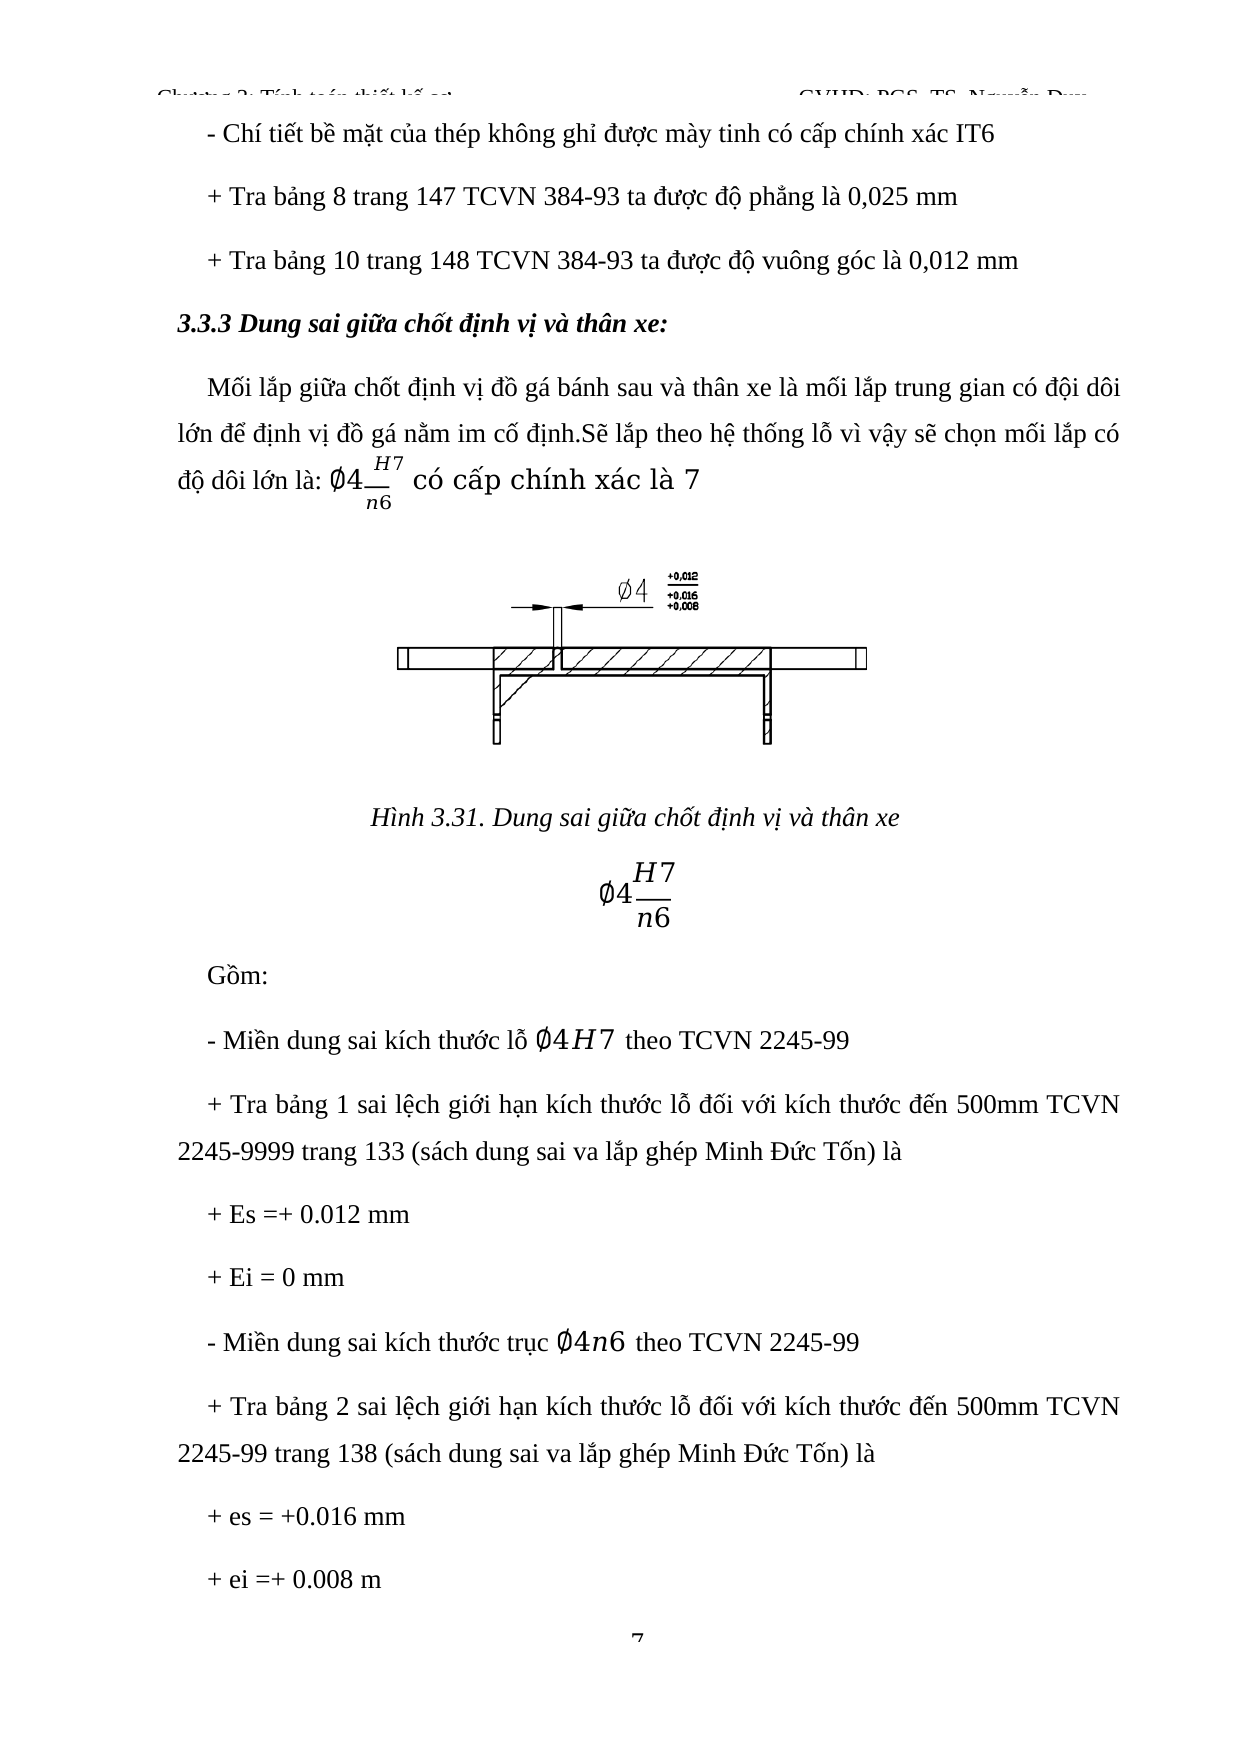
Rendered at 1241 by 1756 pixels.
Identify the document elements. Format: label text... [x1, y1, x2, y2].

text 𝑛6 [365, 496, 1144, 513]
subtitle 3.3.3 Dung sai giữa chốt định vị và thân xe: [177, 307, 1144, 338]
text 𝐻7 [333, 861, 973, 888]
text Hình 3.31. Dung sai giữa chốt định vị và thân xe [333, 802, 937, 833]
text + Tra bảng 8 trang 147 TCVN 384-93 ta được độ phẳng là 0,025 mm [207, 181, 1144, 212]
text độ dôi lớn là: ∅4 𝐻7 có cấp chính xác là 7 [177, 463, 1144, 496]
text ∅4 [298, 888, 933, 907]
text Mối lắp giữa chốt định vị đồ gá bánh sau và thân xe là mối lắp trung gian có đội dôi lớn để định vị đồ gá nằm im cố định.Sẽ lắp theo hệ thống lỗ vì vậy sẽ chọn mối lắp có [177, 371, 1123, 448]
text - Miền dung sai kích thước trục ∅4𝑛6 theo TCVN 2245-99 [207, 1324, 1144, 1357]
text + ei =+ 0.008 m [207, 1563, 1144, 1595]
text + Ei = 0 mm [207, 1261, 1144, 1292]
text + es = +0.016 mm [207, 1500, 1144, 1531]
text + Tra bảng 2 sai lệch giới hạn kích thước lỗ đối với kích thước đến 500mm TCVN 2245-99 trang 138 (sách dung sai va lắp ghép Minh Đức Tốn) là [177, 1390, 1122, 1468]
text + Es =+ 0.012 mm [207, 1198, 1144, 1229]
text + Tra bảng 1 sai lệch giới hạn kích thước lỗ đối với kích thước đến 500mm TCVN 2245-9999 trang 133 (sách dung sai va lắp ghép Minh Đức Tốn) là [177, 1088, 1122, 1166]
picture [396, 571, 867, 745]
text + Tra bảng 10 trang 148 TCVN 384-93 ta được độ vuông góc là 0,012 mm [207, 244, 1144, 275]
list Chí tiết bề mặt của thép không ghỉ được mày tinh có cấp chính xác IT6 [207, 117, 1144, 148]
text Gồm: [207, 959, 1144, 990]
text 𝑛6 [333, 907, 973, 932]
text - Miền dung sai kích thước lỗ ∅4𝐻7 theo TCVN 2245-99 [207, 1022, 1144, 1055]
